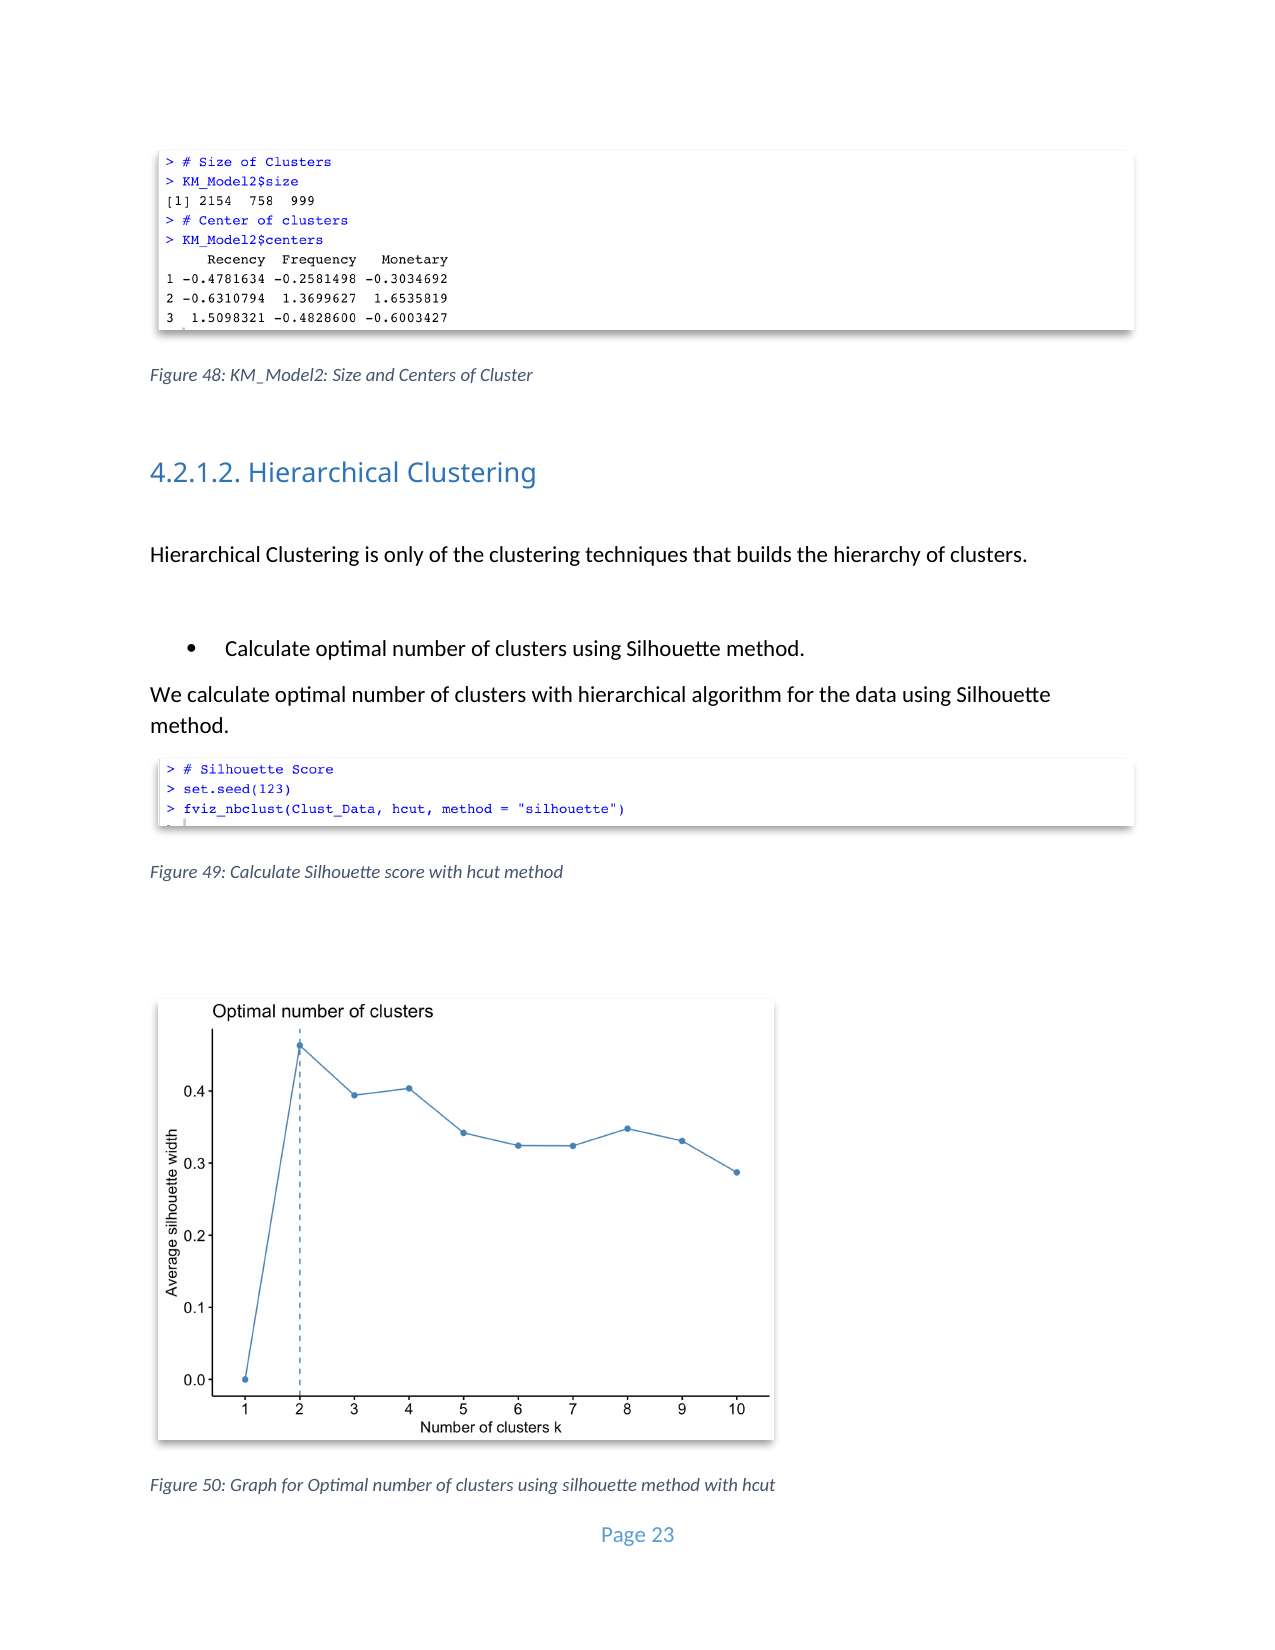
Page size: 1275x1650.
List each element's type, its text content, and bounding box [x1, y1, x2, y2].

list Calculate optimal number of clusters using Silhouette method. [187, 634, 1125, 662]
text Hierarchical Clustering is only of the clustering techniques that builds the hierarchy of clusters. [150, 540, 1125, 568]
text Figure 49: Calculate Silhouette score with hcut method [150, 860, 1125, 883]
picture [158, 999, 774, 1440]
text We calculate optimal number of clusters with hierarchical algorithm for the data using Silhouette method. [150, 681, 1125, 739]
picture [158, 759, 1134, 826]
text Figure 48: KM_Model2: Size and Centers of Cluster [150, 363, 1125, 386]
subtitle 4.2.1.2. Hierarchical Clustering [150, 453, 1125, 490]
picture [158, 151, 1134, 330]
text Figure 50: Graph for Optimal number of clusters using silhouette method with hcut [150, 1473, 1125, 1496]
